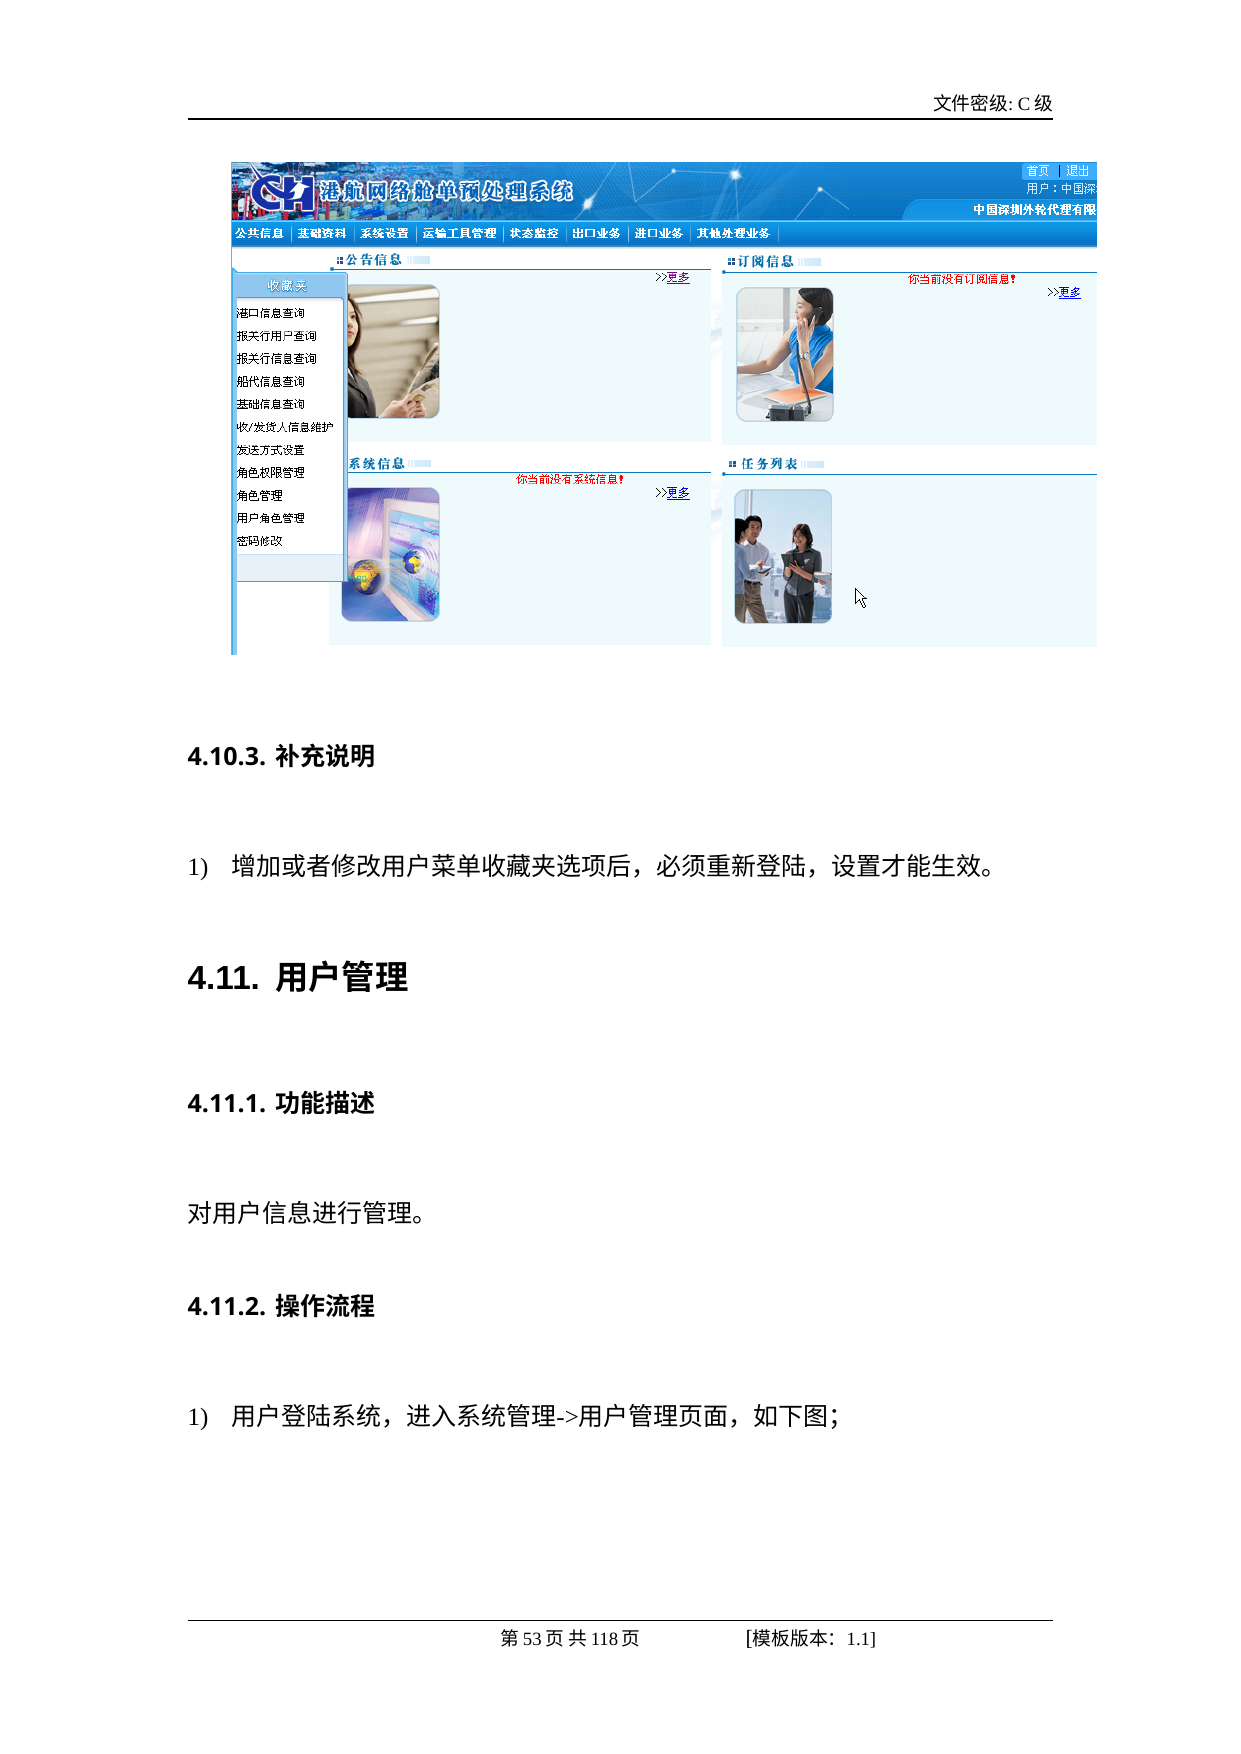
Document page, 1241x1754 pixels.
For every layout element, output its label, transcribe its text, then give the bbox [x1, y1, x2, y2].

picture [231, 162, 1097, 655]
subtitle 补充说明 [187, 722, 1053, 787]
subtitle 操作流程 [187, 1272, 1053, 1337]
text 对用户信息进行管理。 [187, 1179, 1053, 1244]
list 增加或者修改用户菜单收藏夹选项后，必须重新登陆，设置才能生效。 [187, 832, 1053, 897]
subtitle 功能描述 [187, 1069, 1053, 1134]
list 用户登陆系统，进入系统管理->用户管理页面，如下图； [187, 1382, 1053, 1447]
subtitle 用户管理 [187, 942, 1053, 1007]
